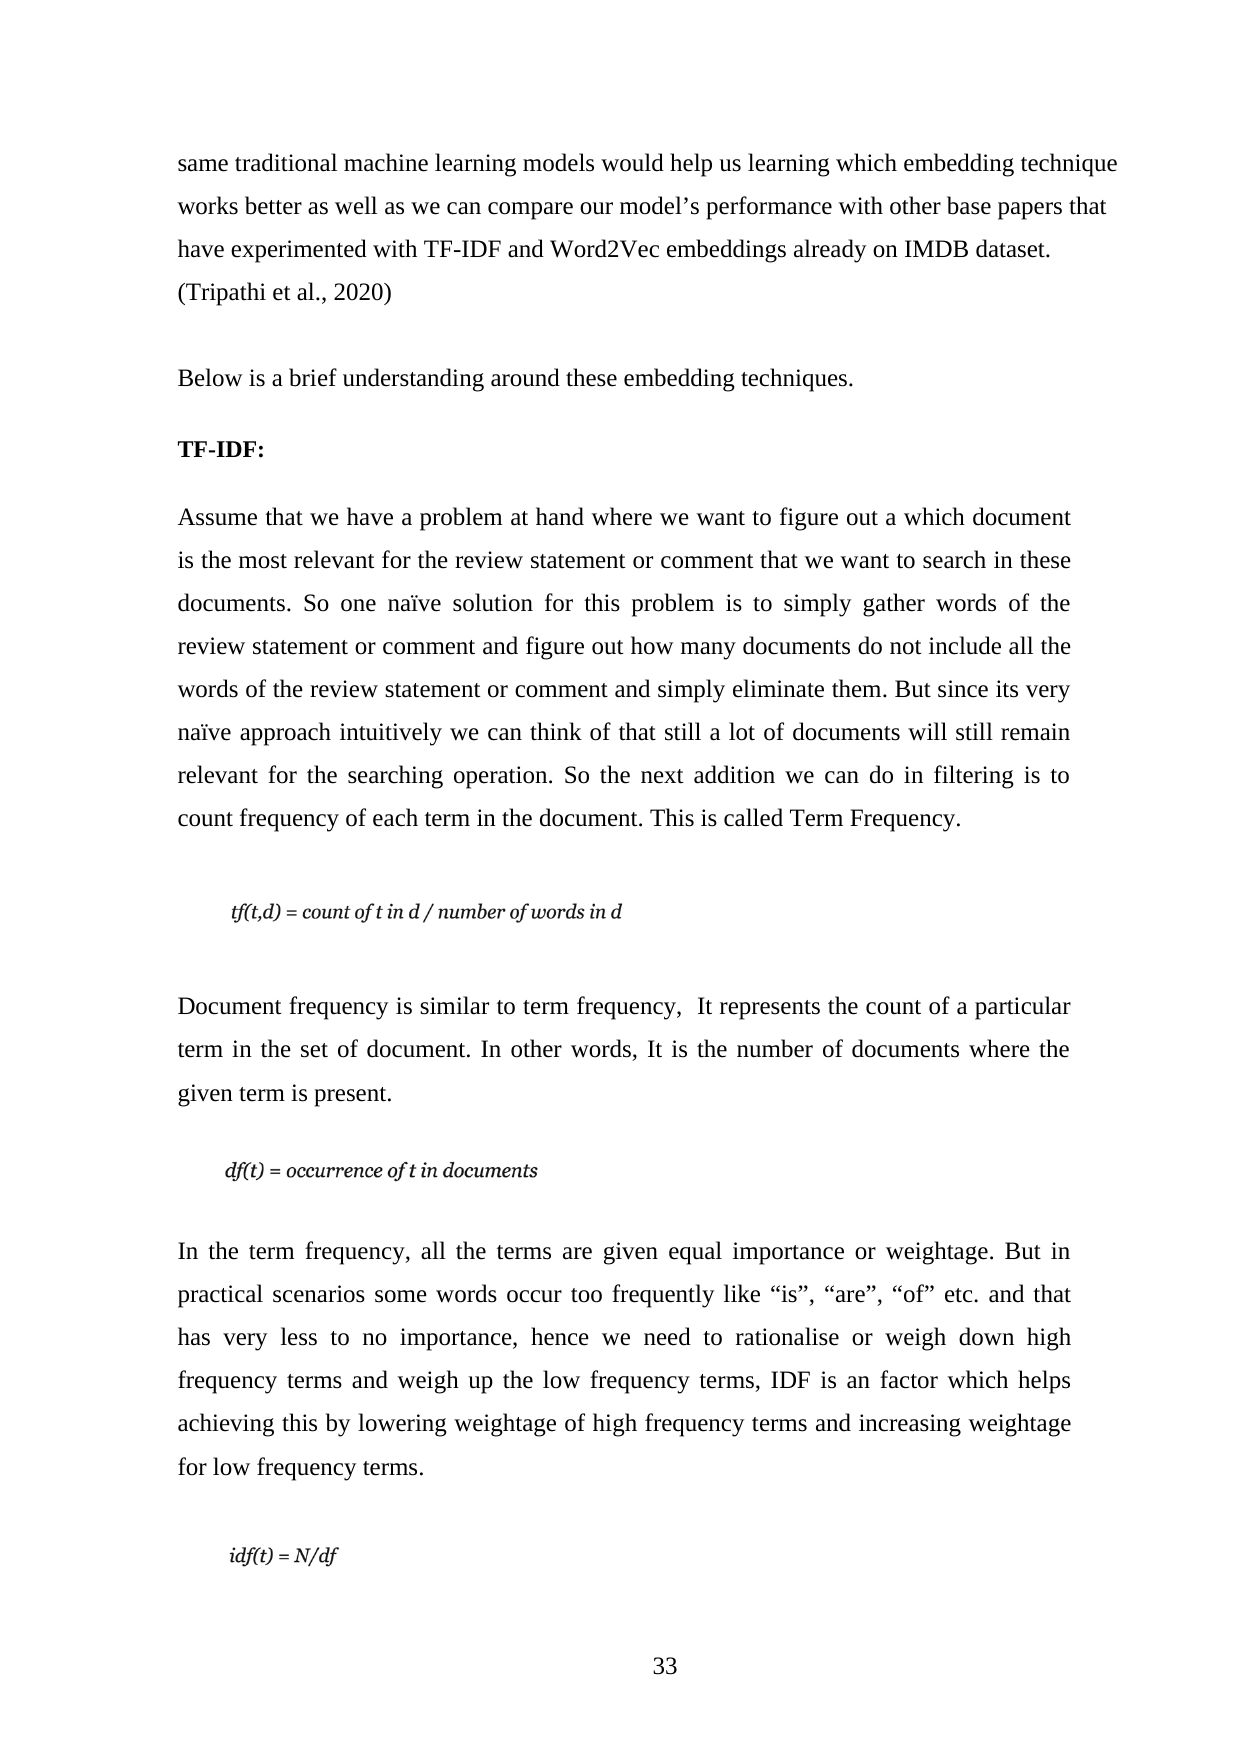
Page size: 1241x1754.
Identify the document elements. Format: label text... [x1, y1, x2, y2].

text TF-IDF: [177, 435, 1122, 463]
picture [177, 1513, 388, 1589]
picture [196, 1139, 563, 1203]
picture [177, 865, 686, 959]
text In the term frequency, all the terms are given equal importance or weightage. But in practical scenarios some words occur too frequently like “is”, “are”, “of” etc. and that has very less to no importance, hence we need to rationalise or weigh down high frequency terms and weigh up the low frequency terms, IDF is an factor which helps achieving this by lowering weightage of high frequency terms and increasing weightage for low frequency terms. [177, 1236, 1072, 1480]
text Below is a brief understanding around these embedding techniques. [177, 363, 1122, 392]
text Assume that we have a problem at hand where we want to figure out a which document is the most relevant for the review statement or comment that we want to search in these documents. So one naïve solution for this problem is to simply gather words of the review statement or comment and figure out how many documents do not include all the words of the review statement or comment and simply eliminate them. But since its very naïve approach intuitively we can think of that still a lot of documents will still remain relevant for the searching operation. So the next addition we can do in filtering is to count frequency of each term in the document. This is called Term Frequency. [177, 502, 1072, 832]
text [177, 148, 1122, 306]
text Document frequency is similar to term frequency, It represents the count of a particular term in the set of document. In other words, It is the number of documents where the given term is present. [177, 991, 1072, 1106]
